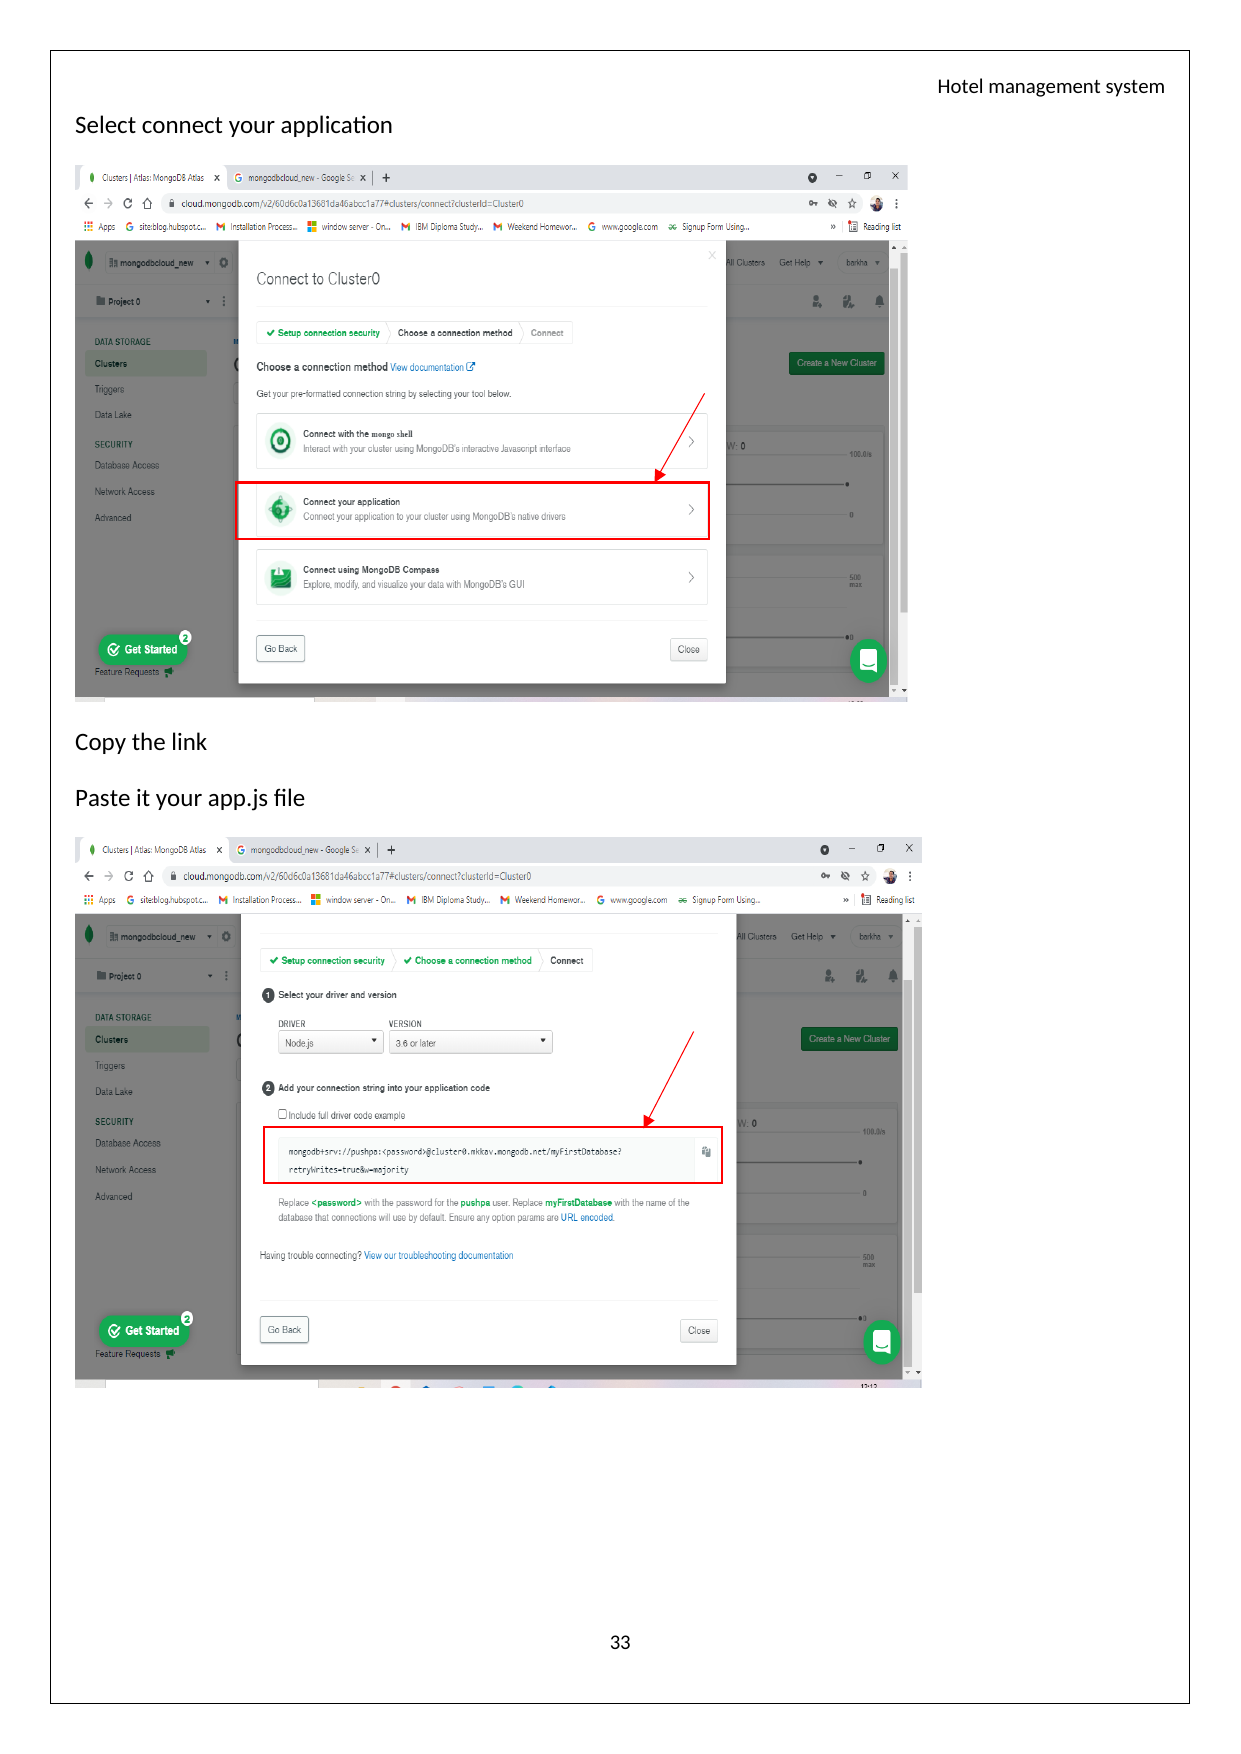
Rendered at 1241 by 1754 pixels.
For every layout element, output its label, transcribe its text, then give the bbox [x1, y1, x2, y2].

text Paste it your app.js file [75, 782, 1165, 812]
text Select connect your application [75, 109, 1165, 140]
picture [75, 837, 922, 1388]
picture [75, 165, 908, 702]
text Copy the link [75, 726, 1165, 756]
